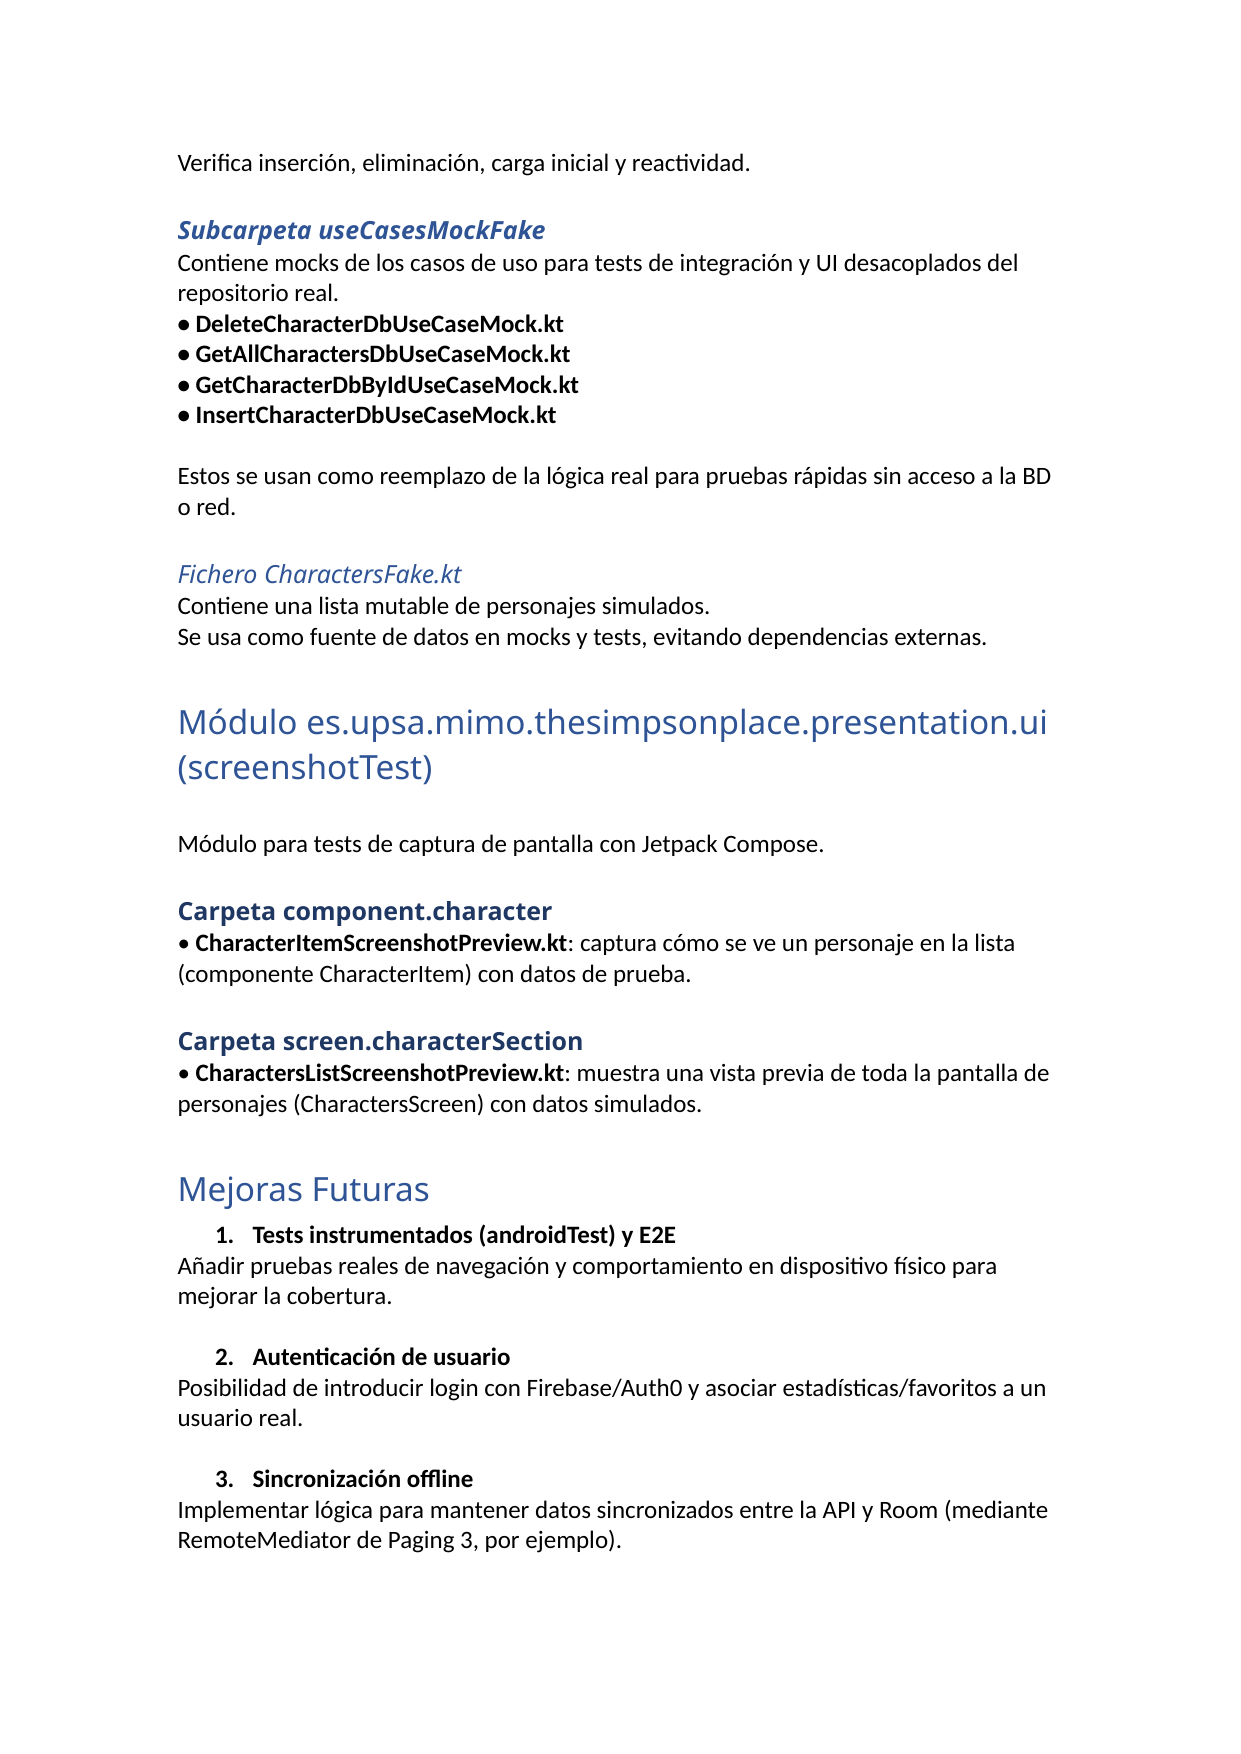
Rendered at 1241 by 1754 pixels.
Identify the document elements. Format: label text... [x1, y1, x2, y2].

subtitle Mejoras Futuras [177, 1166, 1063, 1211]
text Verifica inserción, eliminación, carga inicial y reactividad. [177, 148, 1063, 178]
subtitle Carpeta component.character [177, 893, 1063, 927]
text Estos se usan como reemplazo de la lógica real para pruebas rápidas sin acceso a la BD o red. [177, 461, 1063, 522]
text • CharacterItemScreenshotPreview.kt: captura cómo se ve un personaje en la lista (componente CharacterItem) con datos de prueba. [177, 927, 1063, 988]
text Contiene mocks de los casos de uso para tests de integración y UI desacoplados del repositorio real. [177, 247, 1063, 308]
text • InsertCharacterDbUseCaseMock.kt [177, 399, 1063, 430]
text Posibilidad de introducir login con Firebase/Auth0 y asociar estadísticas/favoritos a un usuario real. [177, 1372, 1063, 1433]
text Contiene una lista mutable de personajes simulados. [177, 590, 1063, 621]
text Añadir pruebas reales de navegación y comportamiento en dispositivo físico para mejorar la cobertura. [177, 1250, 1063, 1311]
text • GetAllCharactersDbUseCaseMock.kt [177, 338, 1063, 369]
subtitle Carpeta screen.characterSection [177, 1023, 1063, 1057]
text Se usa como fuente de datos en mocks y tests, evitando dependencias externas. [177, 621, 1063, 651]
text • CharactersListScreenshotPreview.kt: muestra una vista previa de toda la pantalla de personajes (CharactersScreen) con datos simulados. [177, 1057, 1063, 1118]
list Sincronización offline [215, 1463, 1063, 1494]
list Autenticación de usuario [215, 1341, 1063, 1372]
text • DeleteCharacterDbUseCaseMock.kt [177, 308, 1063, 338]
text • GetCharacterDbByIdUseCaseMock.kt [177, 369, 1063, 399]
text Implementar lógica para mantener datos sincronizados entre la API y Room (mediante RemoteMediator de Paging 3, por ejemplo). [177, 1494, 1063, 1555]
list Tests instrumentados (androidTest) y E2E [215, 1219, 1063, 1250]
subtitle Módulo es.upsa.mimo.thesimpsonplace.presentation.ui (screenshotTest) [177, 698, 1063, 789]
subtitle Subcarpeta useCasesMockFake [177, 213, 1063, 247]
subtitle Fichero CharactersFake.kt [177, 556, 1063, 590]
text Módulo para tests de captura de pantalla con Jetpack Compose. [177, 828, 1063, 859]
